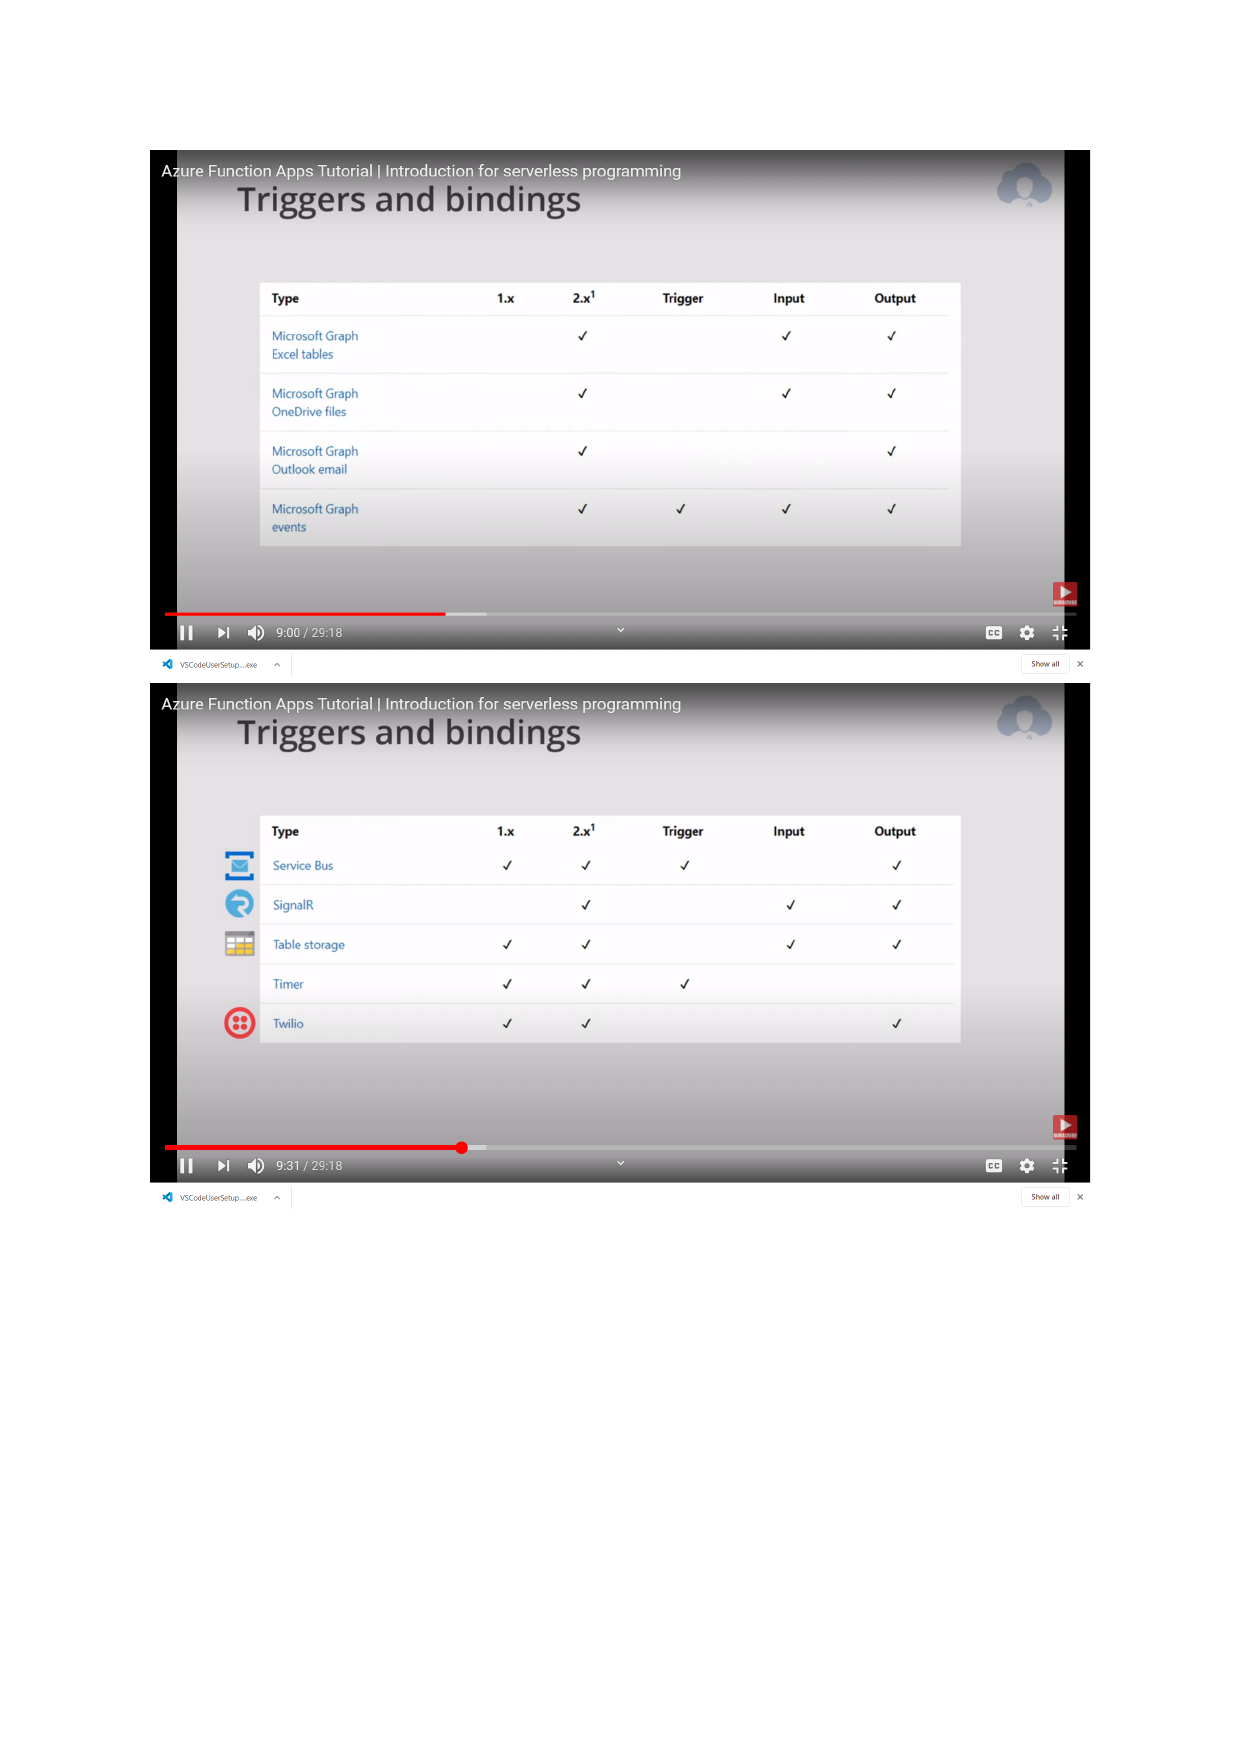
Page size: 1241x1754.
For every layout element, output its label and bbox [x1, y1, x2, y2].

picture [150, 150, 1091, 679]
picture [150, 683, 1091, 1212]
